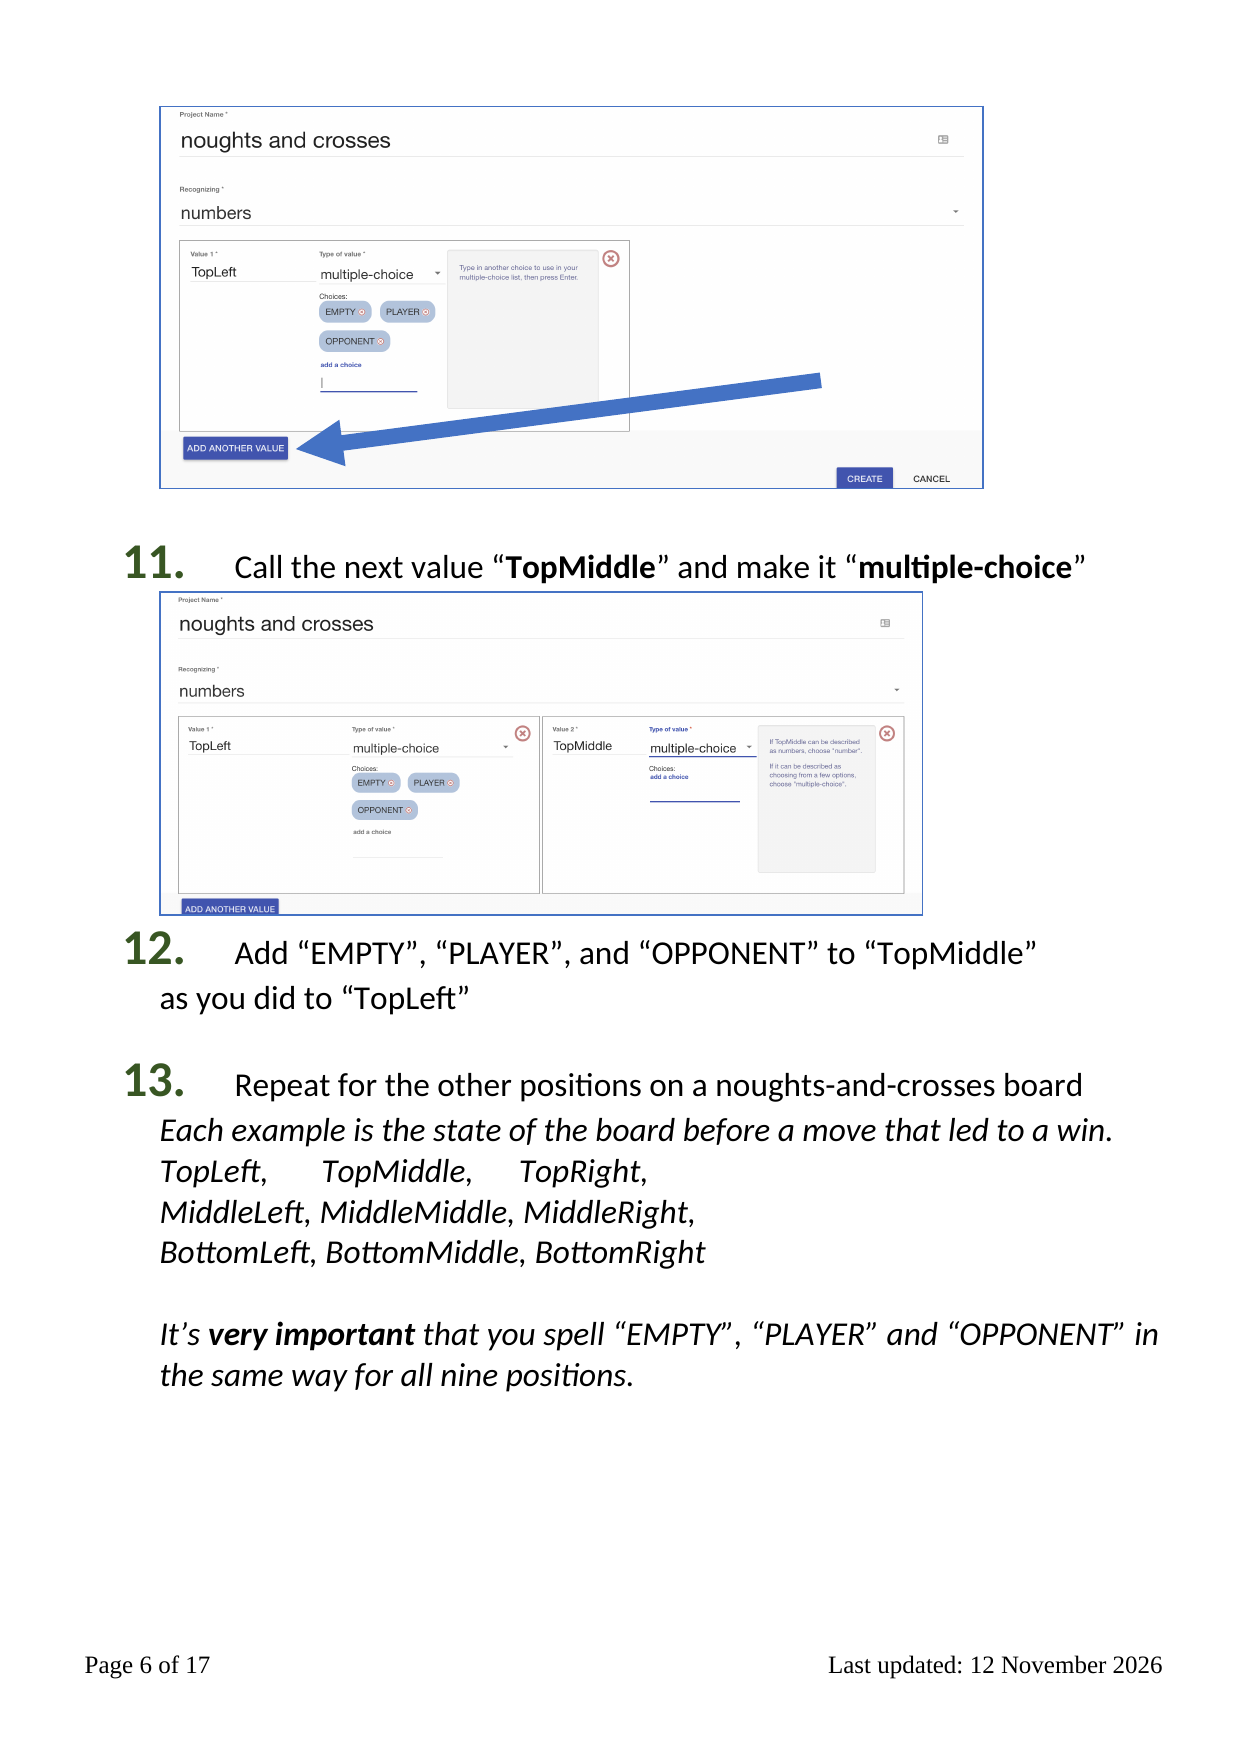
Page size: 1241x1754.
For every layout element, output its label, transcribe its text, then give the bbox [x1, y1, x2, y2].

list Repeat for the other positions on a noughts-and-crosses board Each example is the state of the board before a move that led to a win. TopLeft, TopMiddle, TopRight, MiddleLeft, MiddleMiddle, MiddleRight, BottomLeft, BottomMiddle, BottomRight It’s very important that you spell “EMPTY”, “PLAYER” and “OPPONENT” in the same way for all nine positions. [122, 1048, 1163, 1425]
list Add “EMPTY”, “PLAYER”, and “OPPONENT” to “TopMiddle” as you did to “TopLeft” [122, 916, 1163, 1048]
picture [161, 107, 982, 488]
picture [161, 593, 922, 914]
